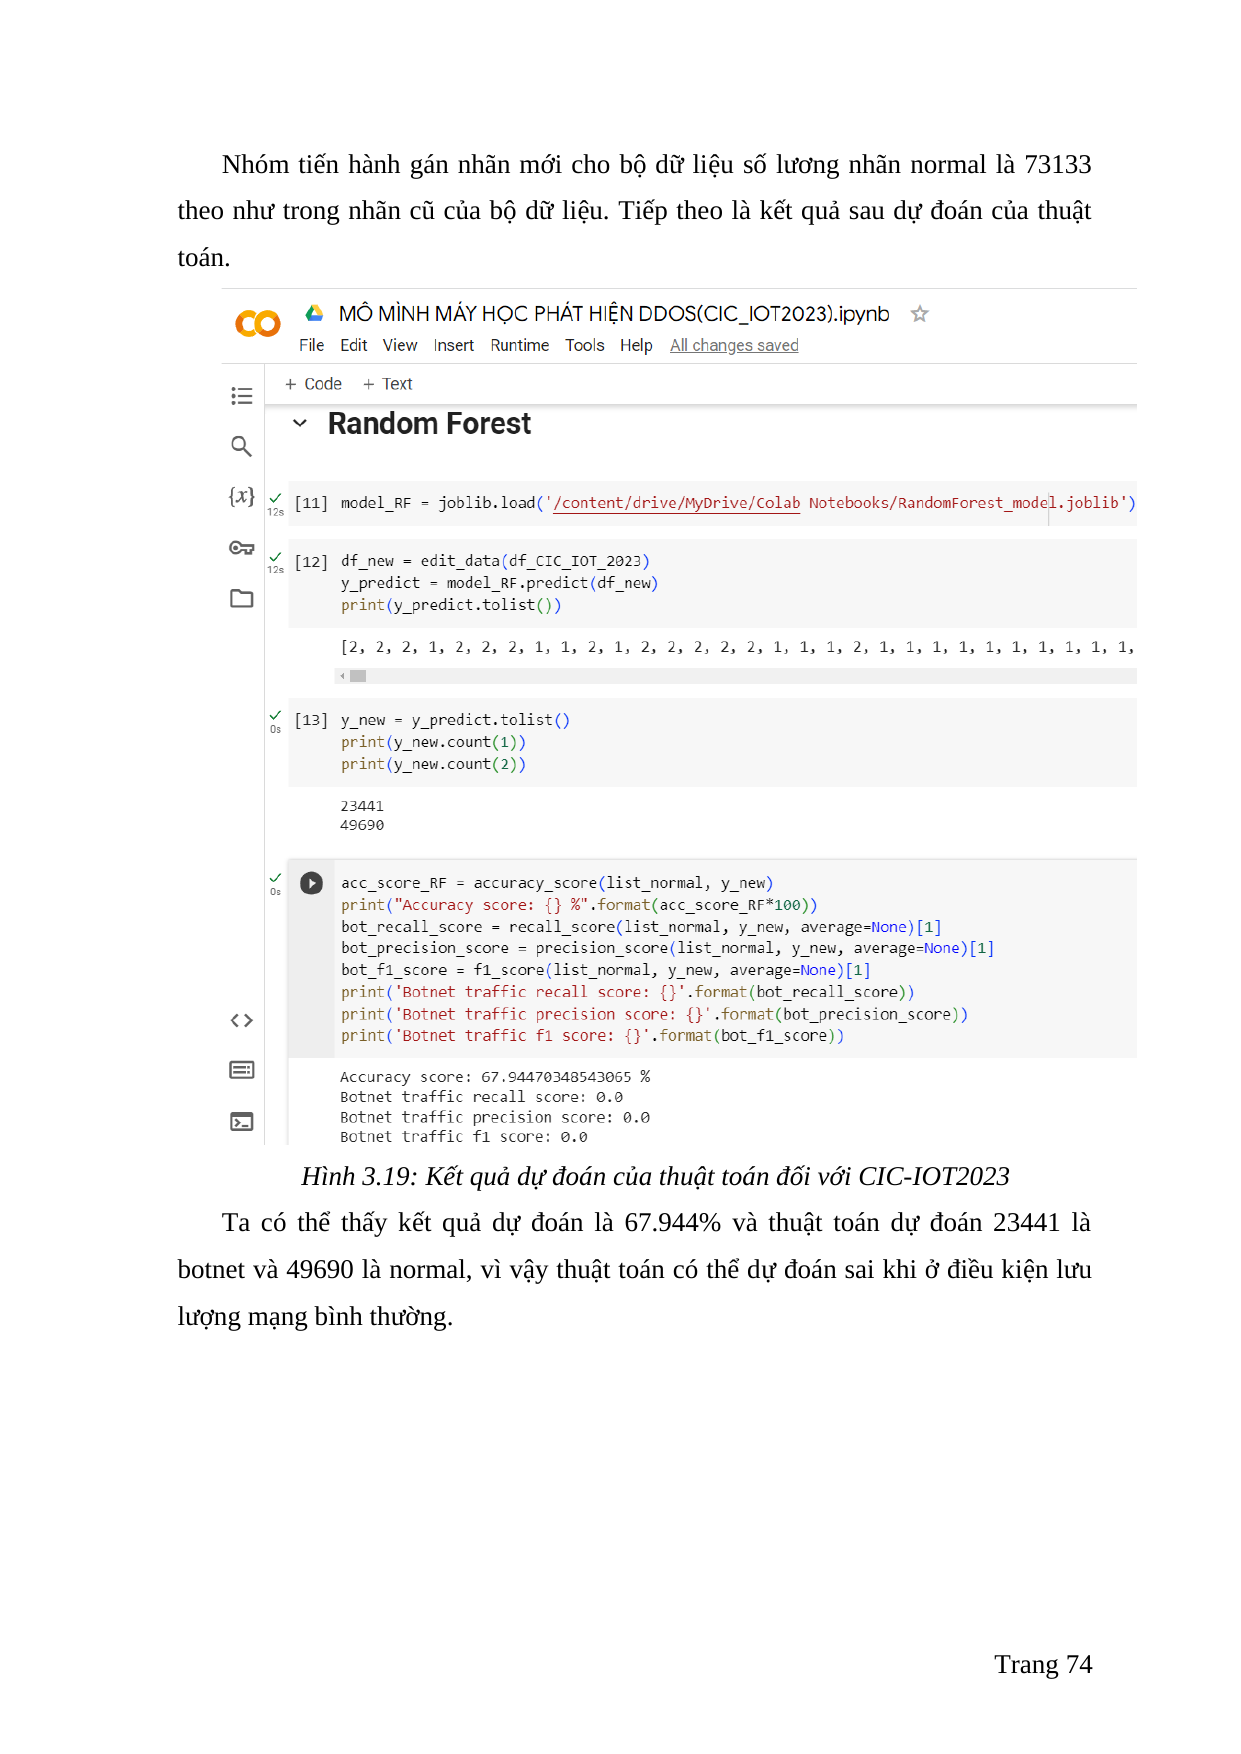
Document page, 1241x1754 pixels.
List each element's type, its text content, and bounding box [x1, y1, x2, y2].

text Ta có thể thấy kết quả dự đoán là 67.944% và thuật toán dự đoán 23441 là botnet và 49690 là normal, vì vậy thuật toán có thể dự đoán sai khi ở điều kiện lưu lượng mạng bình thường. [177, 1206, 1092, 1331]
text Nhóm tiến hành gán nhãn mới cho bộ dữ liệu số lương nhãn normal là 73133 theo như trong nhãn cũ của bộ dữ liệu. Tiếp theo là kết quả sau dự đoán của thuật toán. [177, 148, 1092, 272]
picture [221, 287, 1137, 1145]
text Hình 3.19: Kết quả dự đoán của thuật toán đối với CIC-IOT2023 [177, 1160, 1092, 1191]
